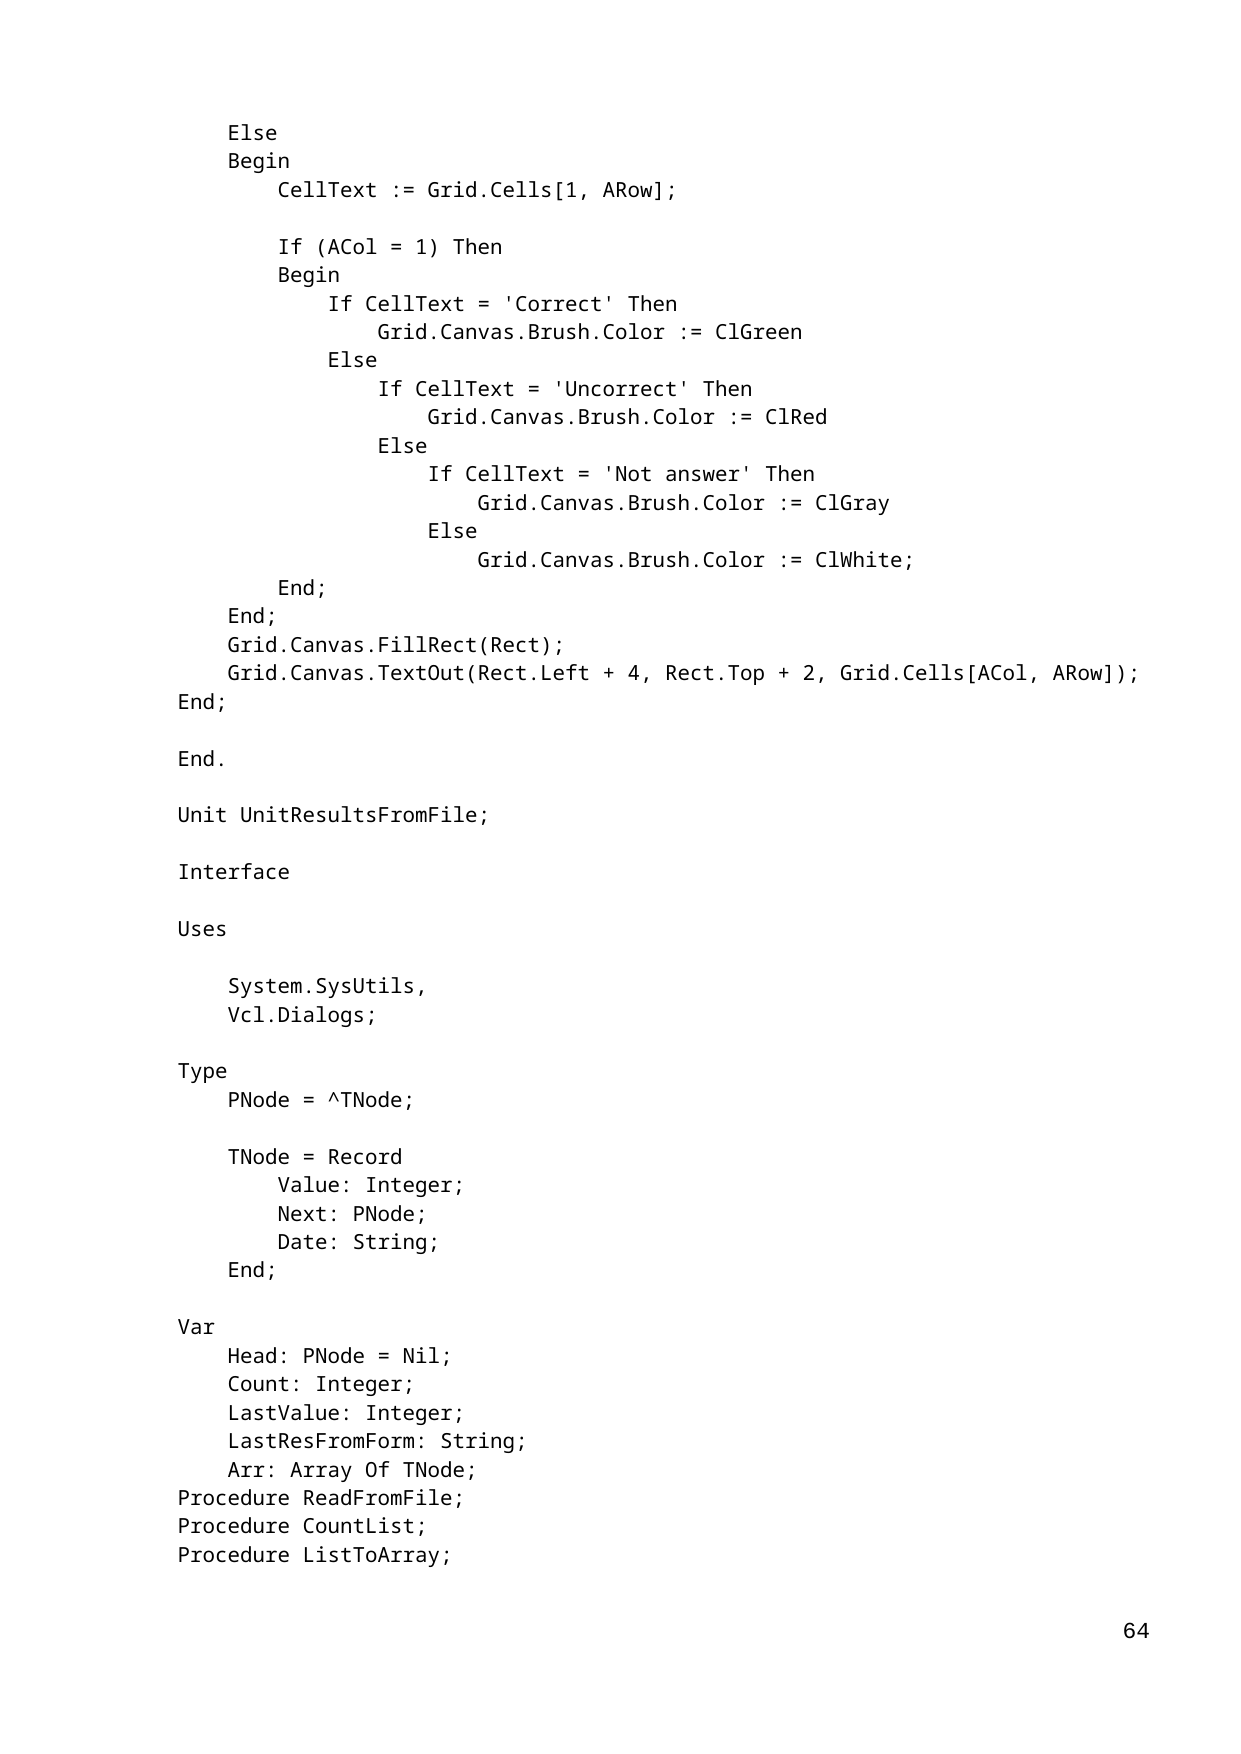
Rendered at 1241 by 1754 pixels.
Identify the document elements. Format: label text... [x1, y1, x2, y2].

text If CellText = 'Not answer' Then [177, 459, 1152, 488]
text Arr: Array Of TNode; [177, 1455, 1152, 1483]
text Value: Integer; [177, 1170, 1152, 1199]
text Begin [177, 147, 1152, 175]
text Next: PNode; [177, 1199, 1152, 1227]
text End; [177, 1256, 1152, 1284]
text Date: String; [177, 1227, 1152, 1256]
text Else [177, 431, 1152, 459]
text Type [177, 1057, 1152, 1085]
text Procedure ListToArray; [177, 1540, 1152, 1568]
text Uses [177, 914, 1152, 943]
text Procedure CountList; [177, 1512, 1152, 1540]
text Unit UnitResultsFromFile; [177, 801, 1152, 829]
text Procedure ReadFromFile; [177, 1483, 1152, 1512]
text Else [177, 118, 1152, 147]
text Grid.Canvas.TextOut(Rect.Left + 4, Rect.Top + 2, Grid.Cells[ACol, ARow]); [177, 658, 1152, 687]
text Grid.Canvas.Brush.Color := ClRed [177, 402, 1152, 431]
text Interface [177, 857, 1152, 886]
text If CellText = 'Uncorrect' Then [177, 374, 1152, 402]
text PNode = ^TNode; [177, 1085, 1152, 1113]
text Begin [177, 260, 1152, 289]
text Grid.Canvas.FillRect(Rect); [177, 630, 1152, 658]
text Grid.Canvas.Brush.Color := ClGreen [177, 317, 1152, 346]
text Grid.Canvas.Brush.Color := ClWhite; [177, 545, 1152, 573]
text LastValue: Integer; [177, 1398, 1152, 1426]
text End. [177, 744, 1152, 772]
text LastResFromForm: String; [177, 1426, 1152, 1455]
text If CellText = 'Correct' Then [177, 289, 1152, 317]
text System.SysUtils, [177, 971, 1152, 1000]
text CellText := Grid.Cells[1, ARow]; [177, 175, 1152, 203]
text End; [177, 687, 1152, 715]
text Else [177, 516, 1152, 545]
text Var [177, 1312, 1152, 1341]
text Grid.Canvas.Brush.Color := ClGray [177, 488, 1152, 516]
text Head: PNode = Nil; [177, 1341, 1152, 1369]
text If (ACol = 1) Then [177, 232, 1152, 260]
text Count: Integer; [177, 1369, 1152, 1398]
text Else [177, 346, 1152, 374]
text End; [177, 602, 1152, 630]
text Vcl.Dialogs; [177, 1000, 1152, 1028]
text End; [177, 573, 1152, 602]
text TNode = Record [177, 1142, 1152, 1170]
